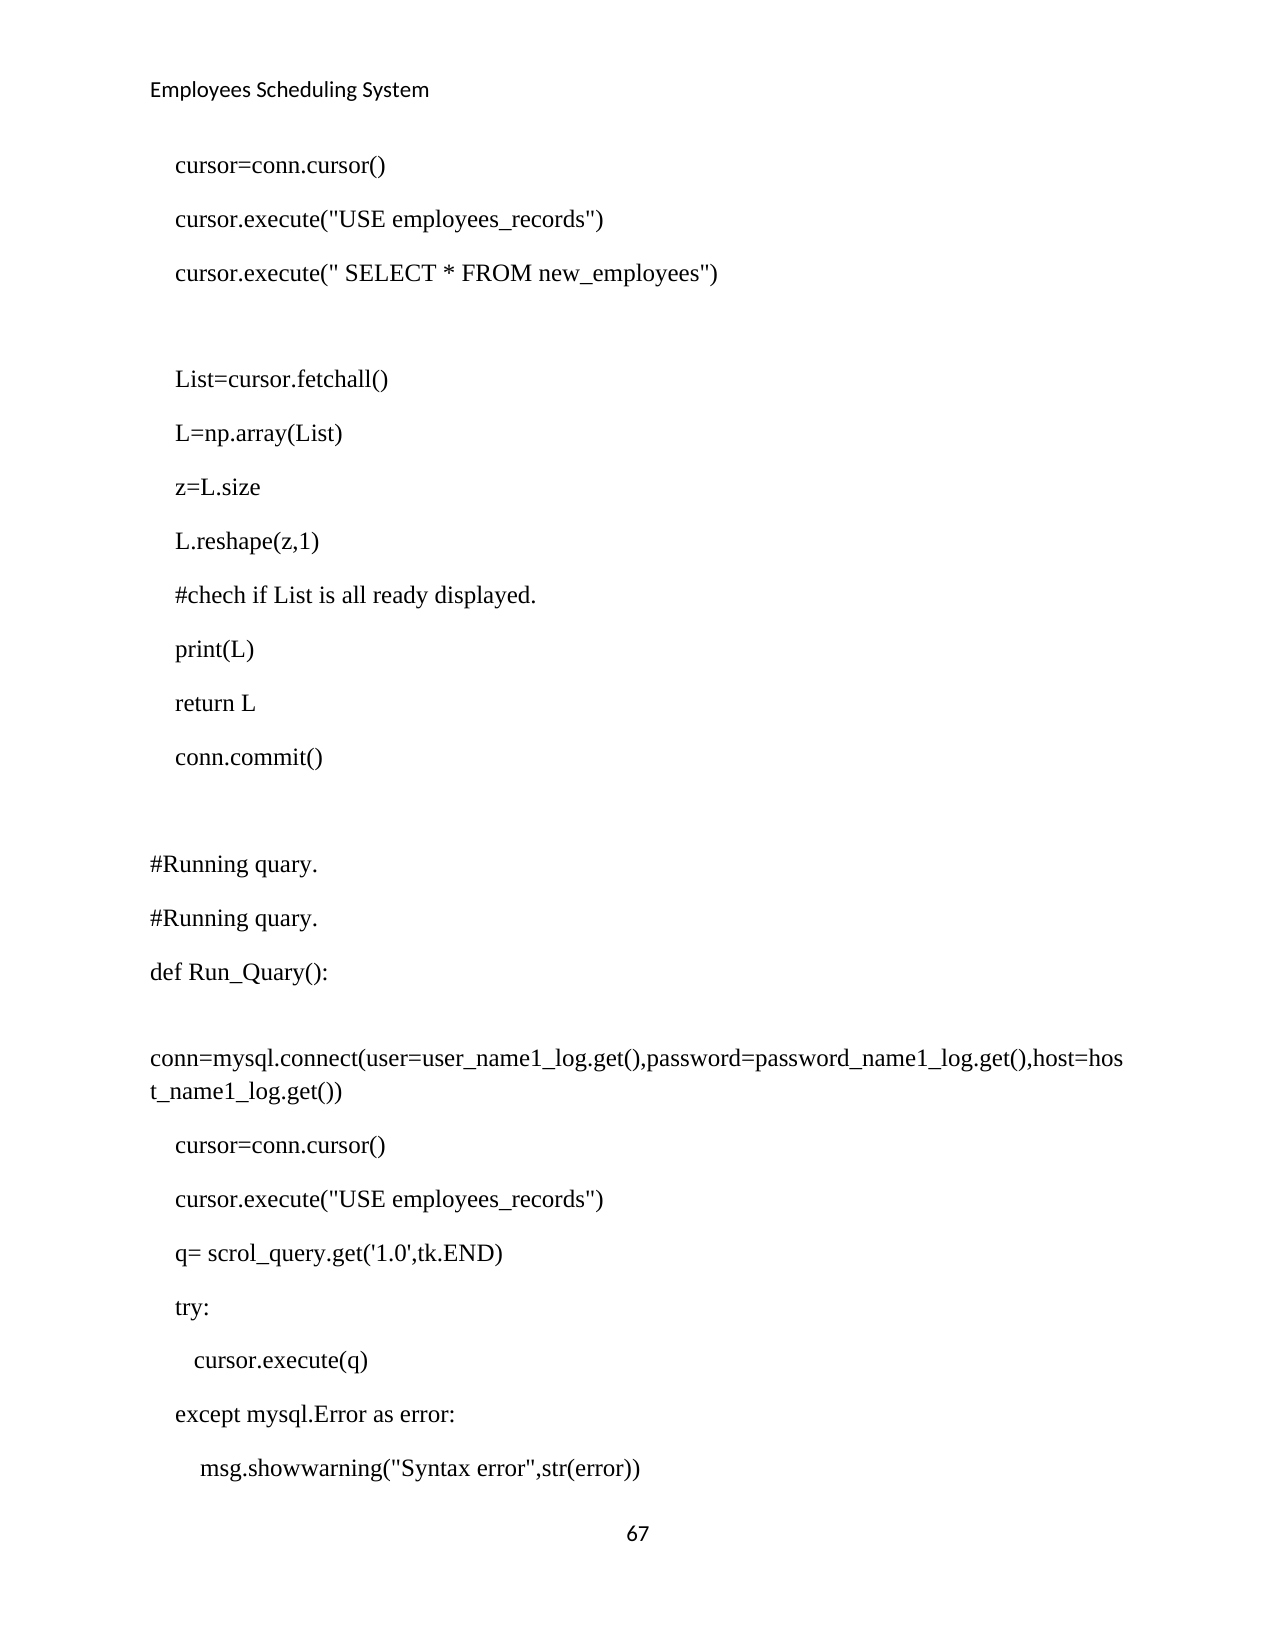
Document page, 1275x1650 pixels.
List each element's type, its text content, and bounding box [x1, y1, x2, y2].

text except mysql.Error as error: [150, 1399, 1125, 1428]
text List=cursor.fetchall() [150, 364, 1125, 393]
text cursor.execute(" SELECT * FROM new_employees") [150, 258, 1125, 286]
text cursor.execute(q) [150, 1345, 1125, 1374]
text try: [150, 1292, 1125, 1320]
text q= scrol_query.get('1.0',tk.END) [150, 1238, 1125, 1266]
text def Run_Quary(): [150, 957, 1125, 986]
text #chech if List is all ready displayed. [150, 580, 1125, 609]
text #Running quary. [150, 903, 1125, 932]
text L.reshape(z,1) [150, 526, 1125, 555]
text z=L.size [150, 472, 1125, 501]
text cursor.execute("USE employees_records") [150, 1184, 1125, 1213]
text print(L) [150, 634, 1125, 663]
text msg.showwarning("Syntax error",str(error)) [150, 1453, 1125, 1482]
text #Running quary. [150, 849, 1125, 878]
text conn.commit() [150, 742, 1125, 770]
text conn=mysql.connect(user=user_name1_log.get(),password=password_name1_log.get(),host=host_name1_log.get()) [150, 1011, 1125, 1105]
text cursor=conn.cursor() [150, 1130, 1125, 1159]
text L=np.array(List) [150, 418, 1125, 447]
text return L [150, 688, 1125, 716]
text cursor=conn.cursor() [150, 150, 1125, 179]
text cursor.execute("USE employees_records") [150, 204, 1125, 233]
